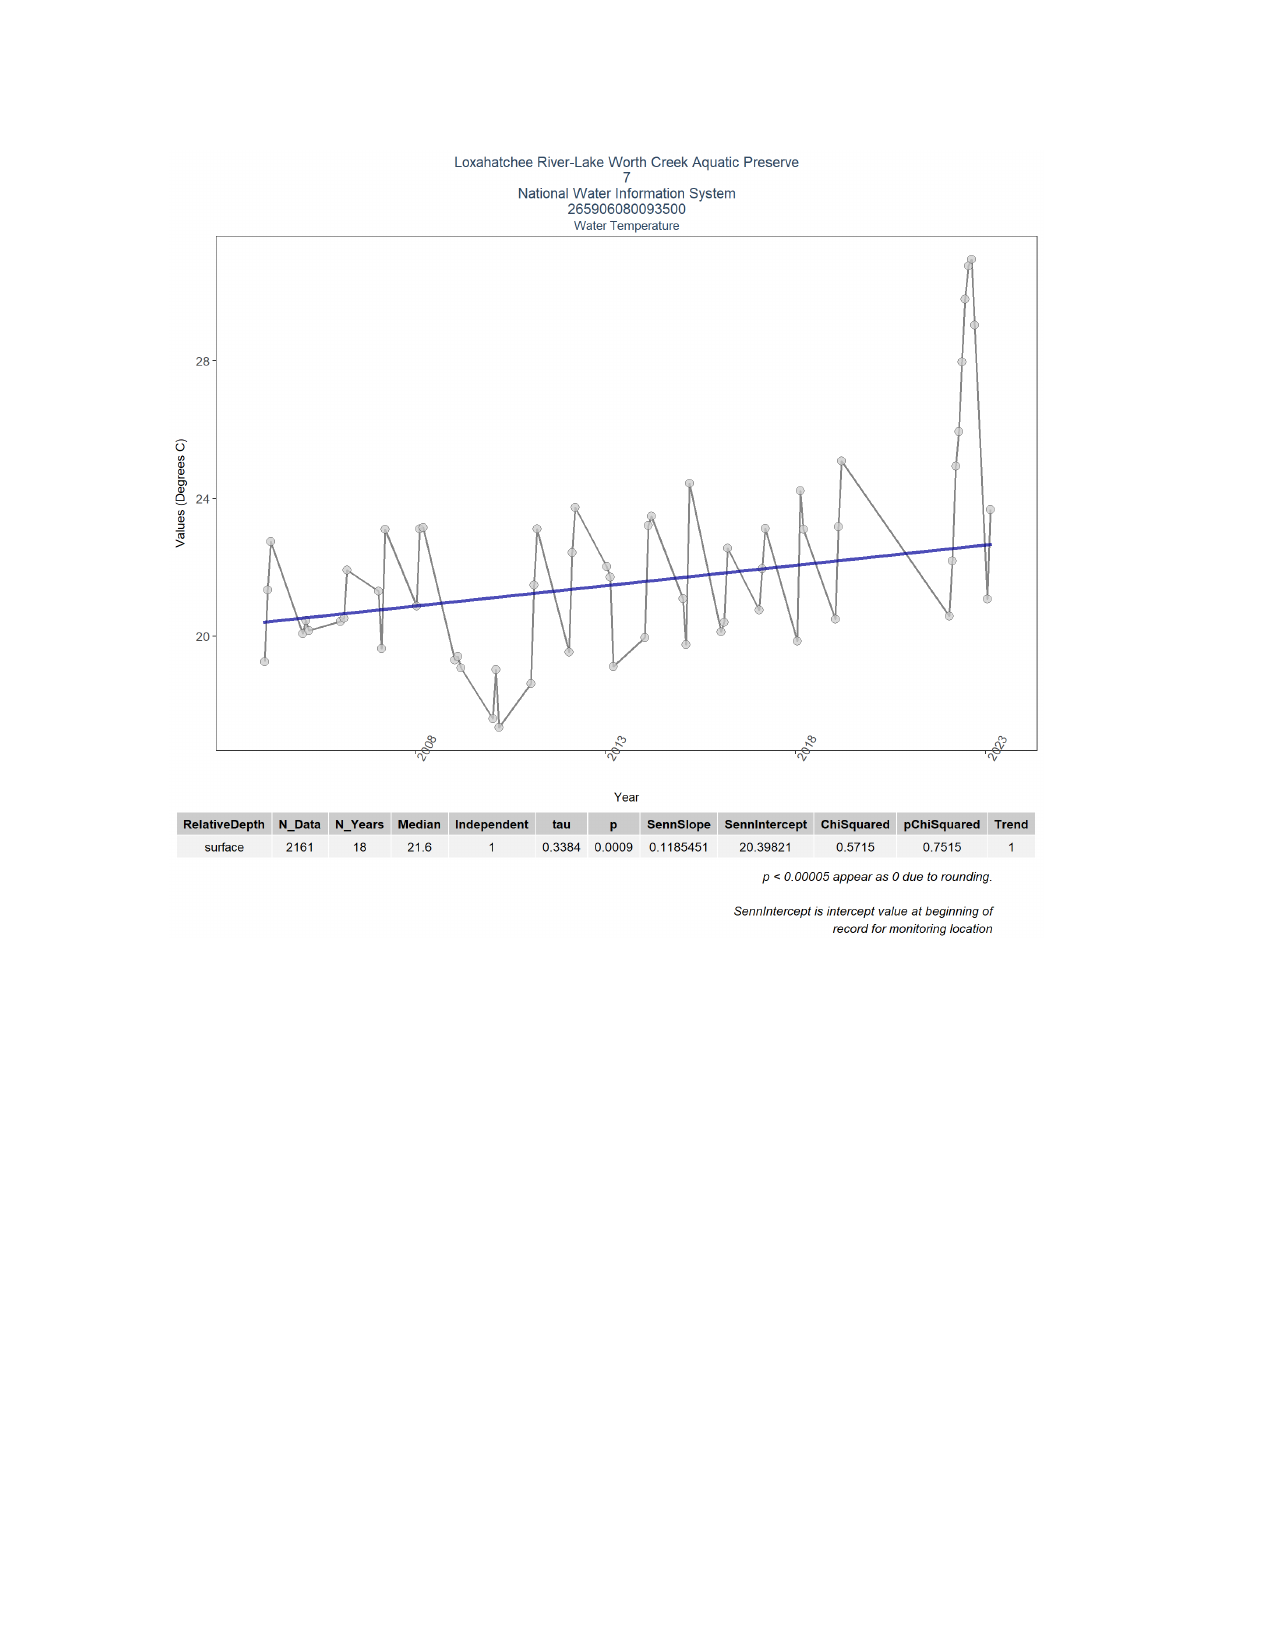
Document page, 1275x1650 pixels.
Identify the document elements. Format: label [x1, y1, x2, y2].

picture [168, 150, 1044, 938]
